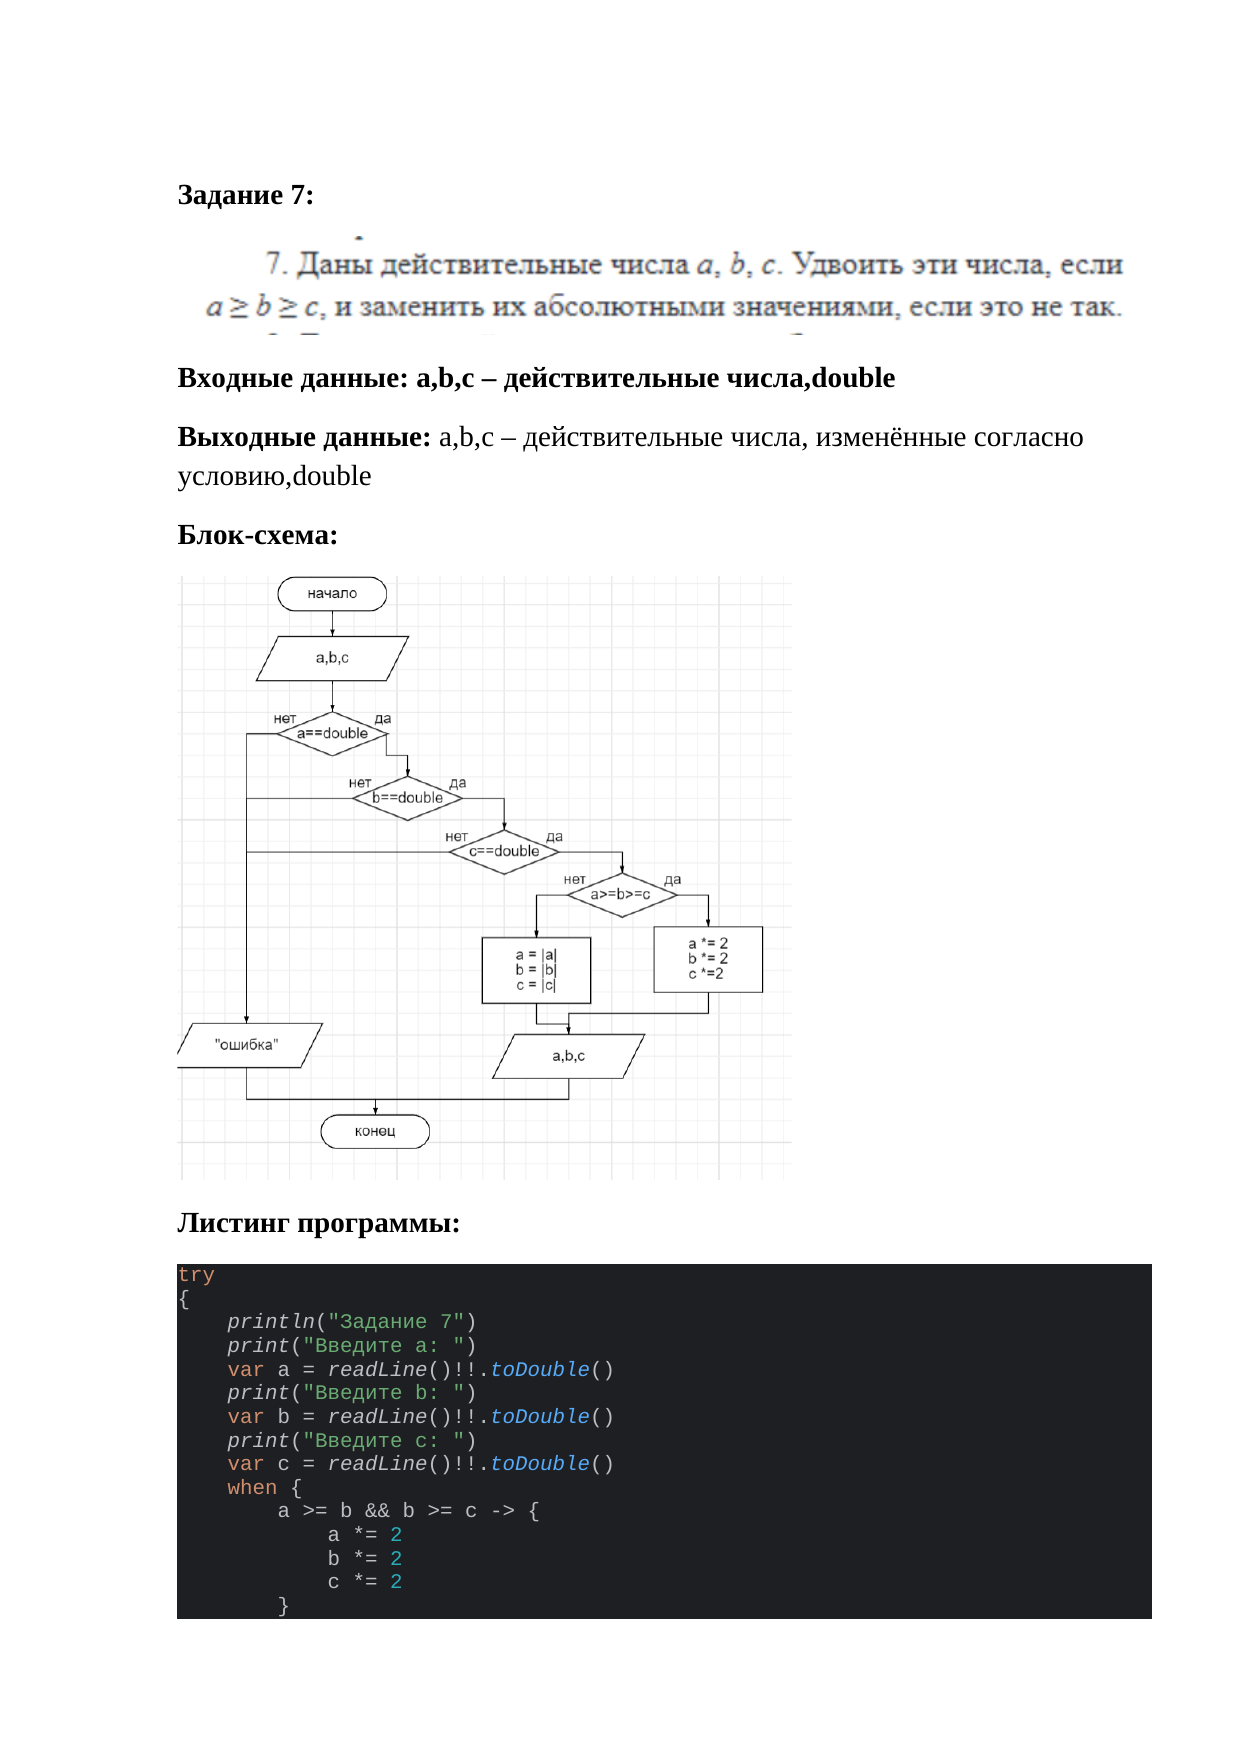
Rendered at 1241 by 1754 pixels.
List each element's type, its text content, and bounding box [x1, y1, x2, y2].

text Листинг программы: [177, 1205, 1152, 1238]
text Блок-схема: [177, 517, 1152, 551]
text Входные данные: a,b,c – действительные числа,double [177, 360, 1152, 393]
text Задание 7: [177, 177, 1152, 211]
text Выходные данные: a,b,c – действительные числа, изменённые согласно условию,double [177, 419, 1152, 491]
picture [177, 576, 792, 1180]
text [177, 1264, 1152, 1619]
picture [177, 236, 1145, 335]
